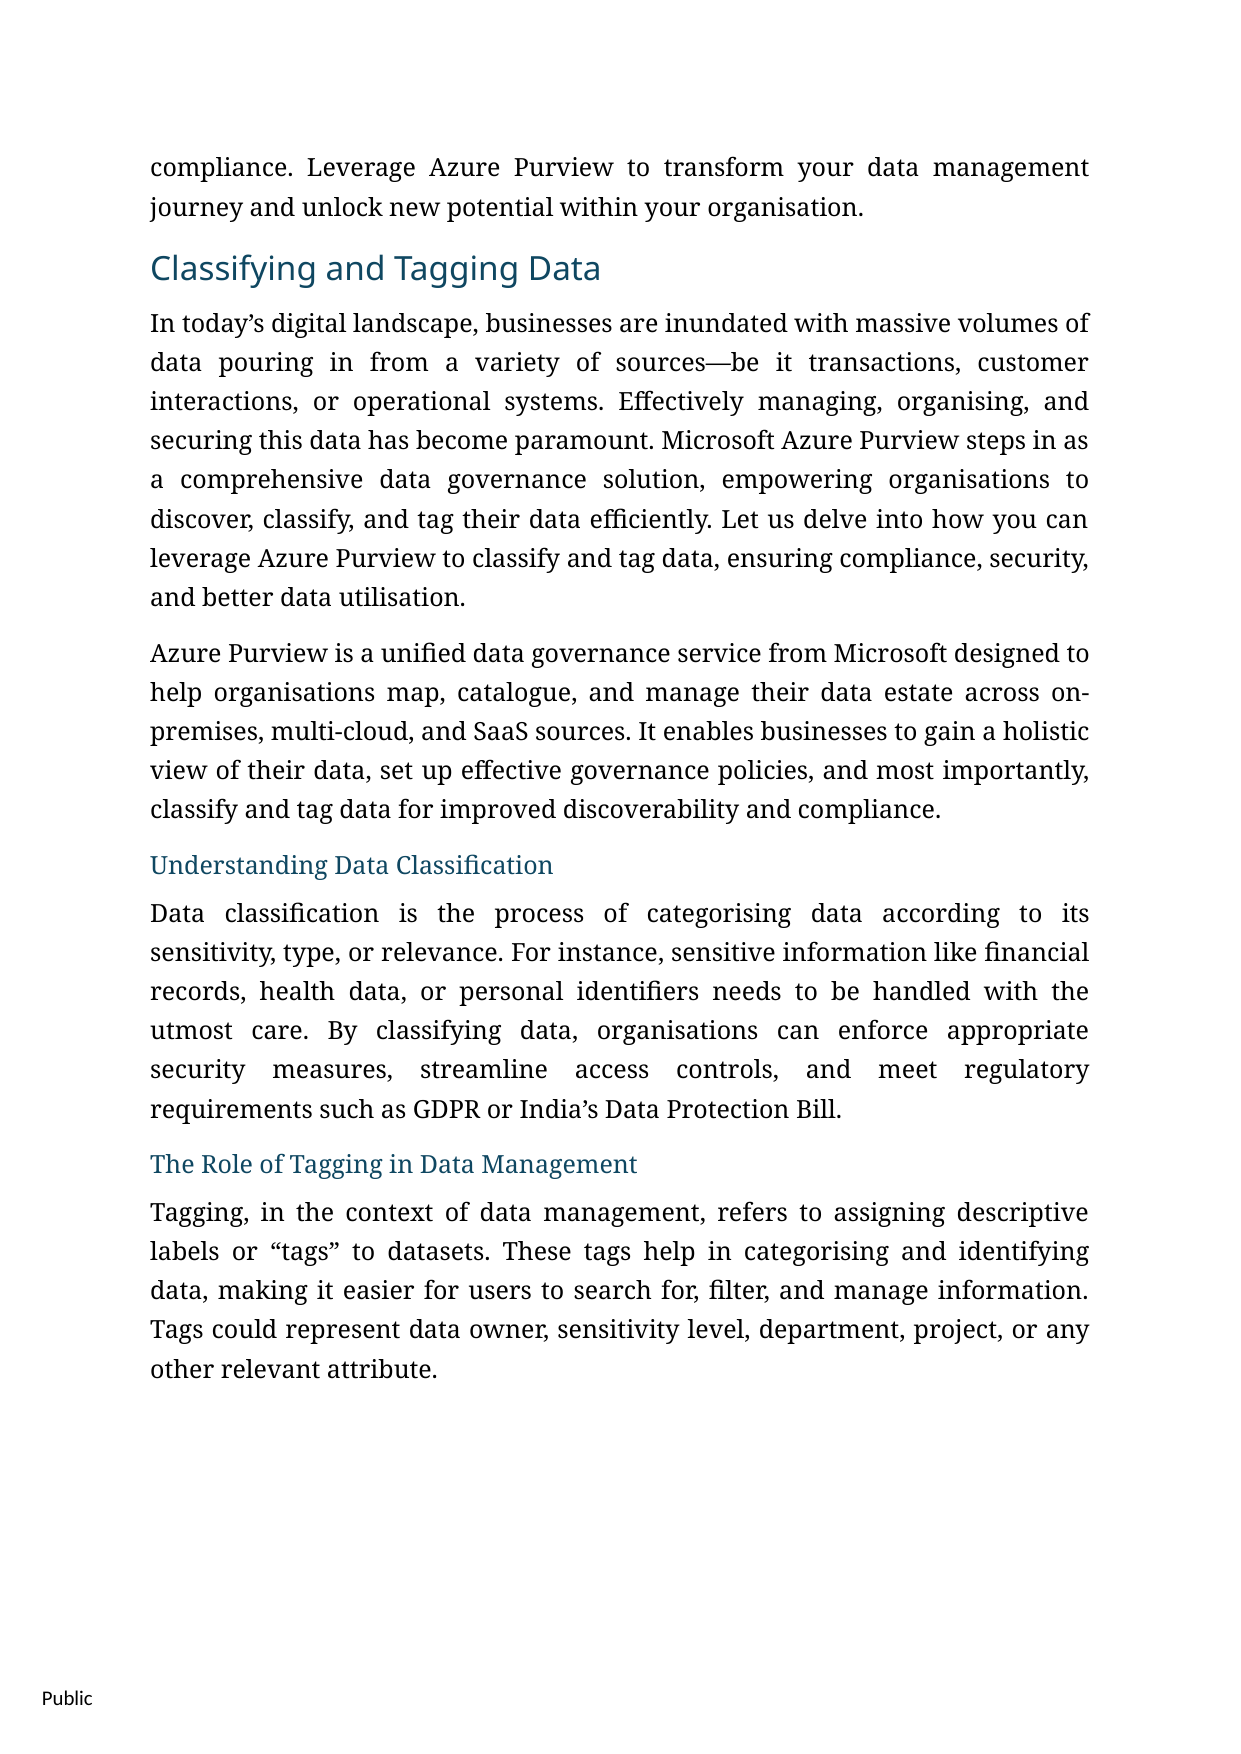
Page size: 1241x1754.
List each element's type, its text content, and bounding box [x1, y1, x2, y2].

text Tagging, in the context of data management, refers to assigning descriptive labels or “tags” to datasets. These tags help in categorising and identifying data, making it easier for users to search for, filter, and manage information. Tags could represent data owner, sensitivity level, department, project, or any other relevant attribute. [150, 1195, 1090, 1385]
text Azure Purview is a unified data governance service from Microsoft designed to help organisations map, catalogue, and manage their data estate across on-premises, multi-cloud, and SaaS sources. It enables businesses to gain a holistic view of their data, set up effective governance policies, and most importantly, classify and tag data for improved discoverability and compliance. [150, 636, 1090, 826]
subtitle Classifying and Tagging Data [150, 245, 1090, 290]
text Data classification is the process of categorising data according to its sensitivity, type, or relevance. For instance, sensitive information like financial records, health data, or personal identifiers needs to be handled with the utmost care. By classifying data, organisations can enforce appropriate security measures, streamline access controls, and meet regulatory requirements such as GDPR or India’s Data Protection Bill. [150, 896, 1090, 1125]
text In today’s digital landscape, businesses are inundated with massive volumes of data pouring in from a variety of sources—be it transactions, customer interactions, or operational systems. Effectively managing, organising, and securing this data has become paramount. Microsoft Azure Purview steps in as a comprehensive data governance solution, empowering organisations to discover, classify, and tag their data efficiently. Let us delve into how you can leverage Azure Purview to classify and tag data, ensuring compliance, security, and better data utilisation. [150, 306, 1090, 614]
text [150, 150, 1090, 223]
subtitle The Role of Tagging in Data Management [150, 1147, 1090, 1181]
subtitle Understanding Data Classification [150, 848, 1090, 882]
